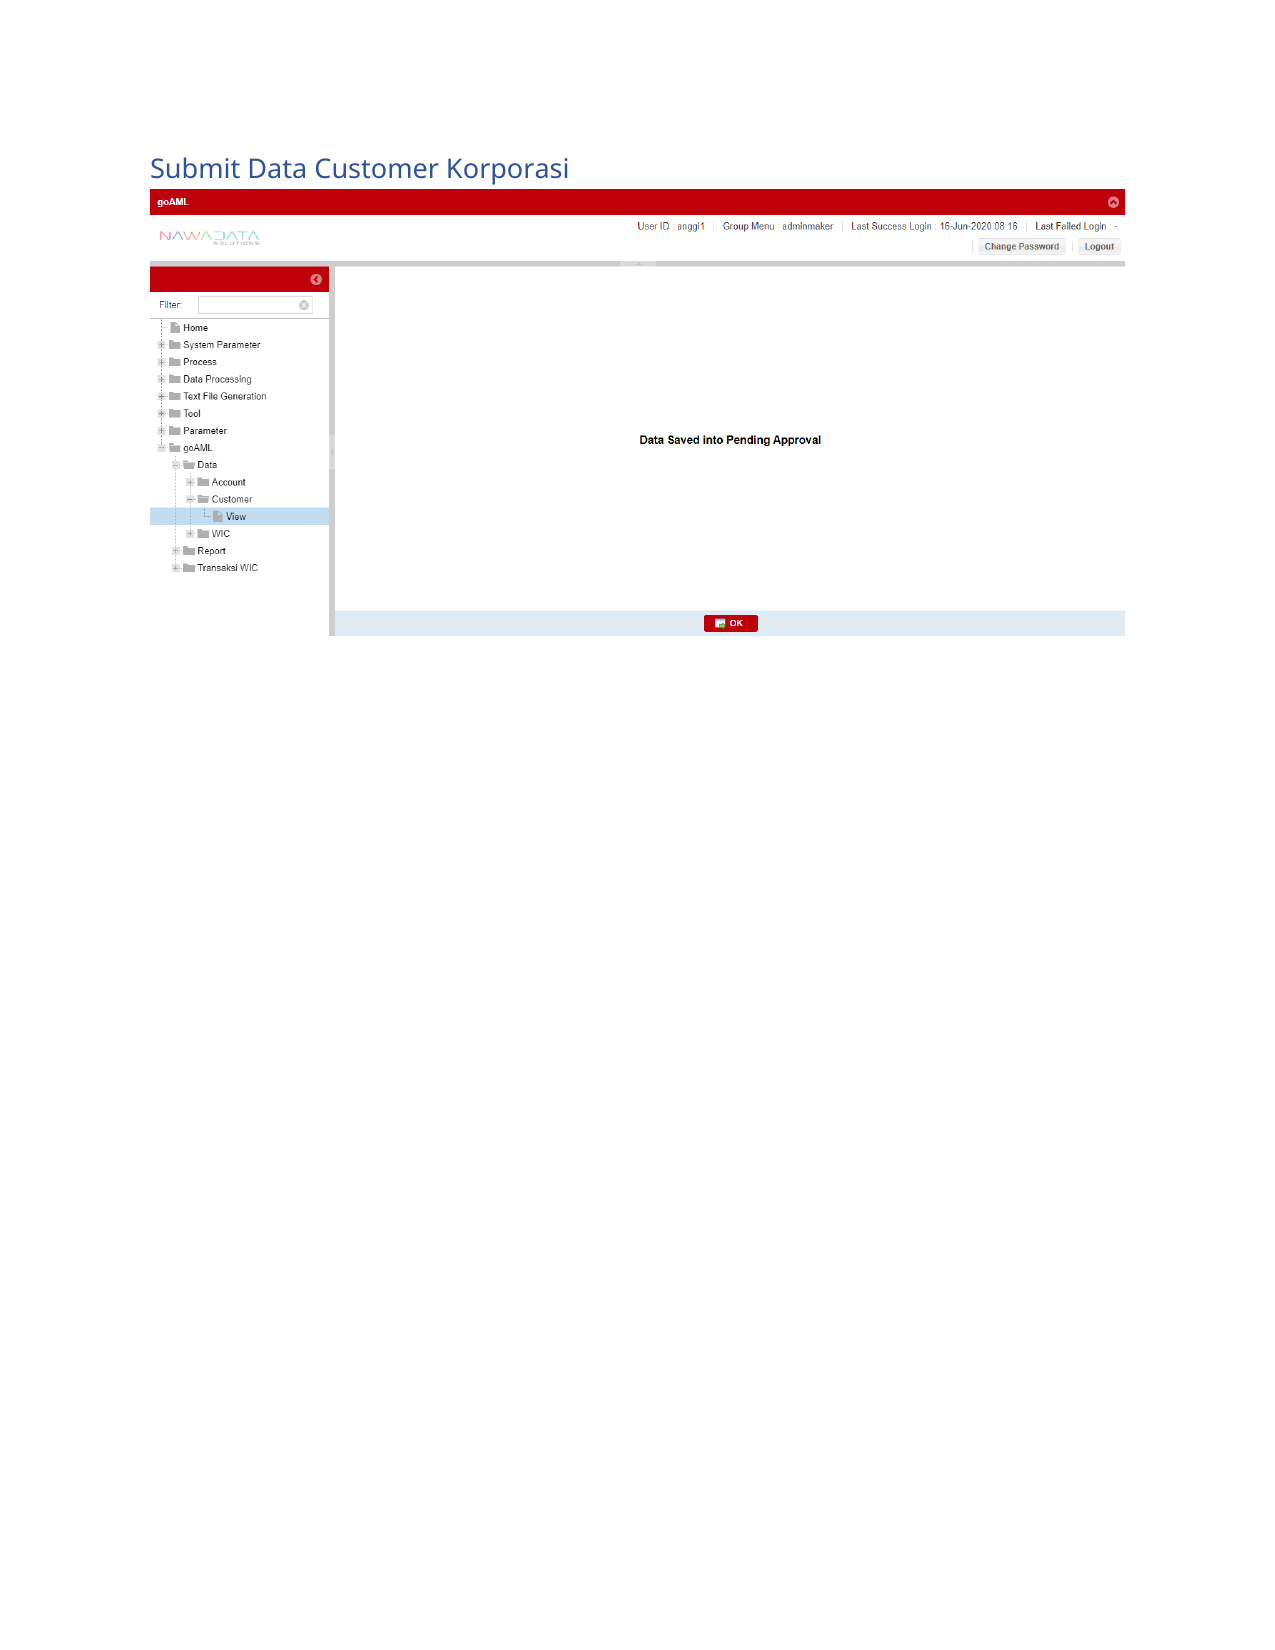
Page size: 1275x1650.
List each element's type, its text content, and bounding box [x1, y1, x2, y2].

subtitle Submit Data Customer Korporasi [150, 150, 1125, 189]
picture [150, 189, 1125, 636]
